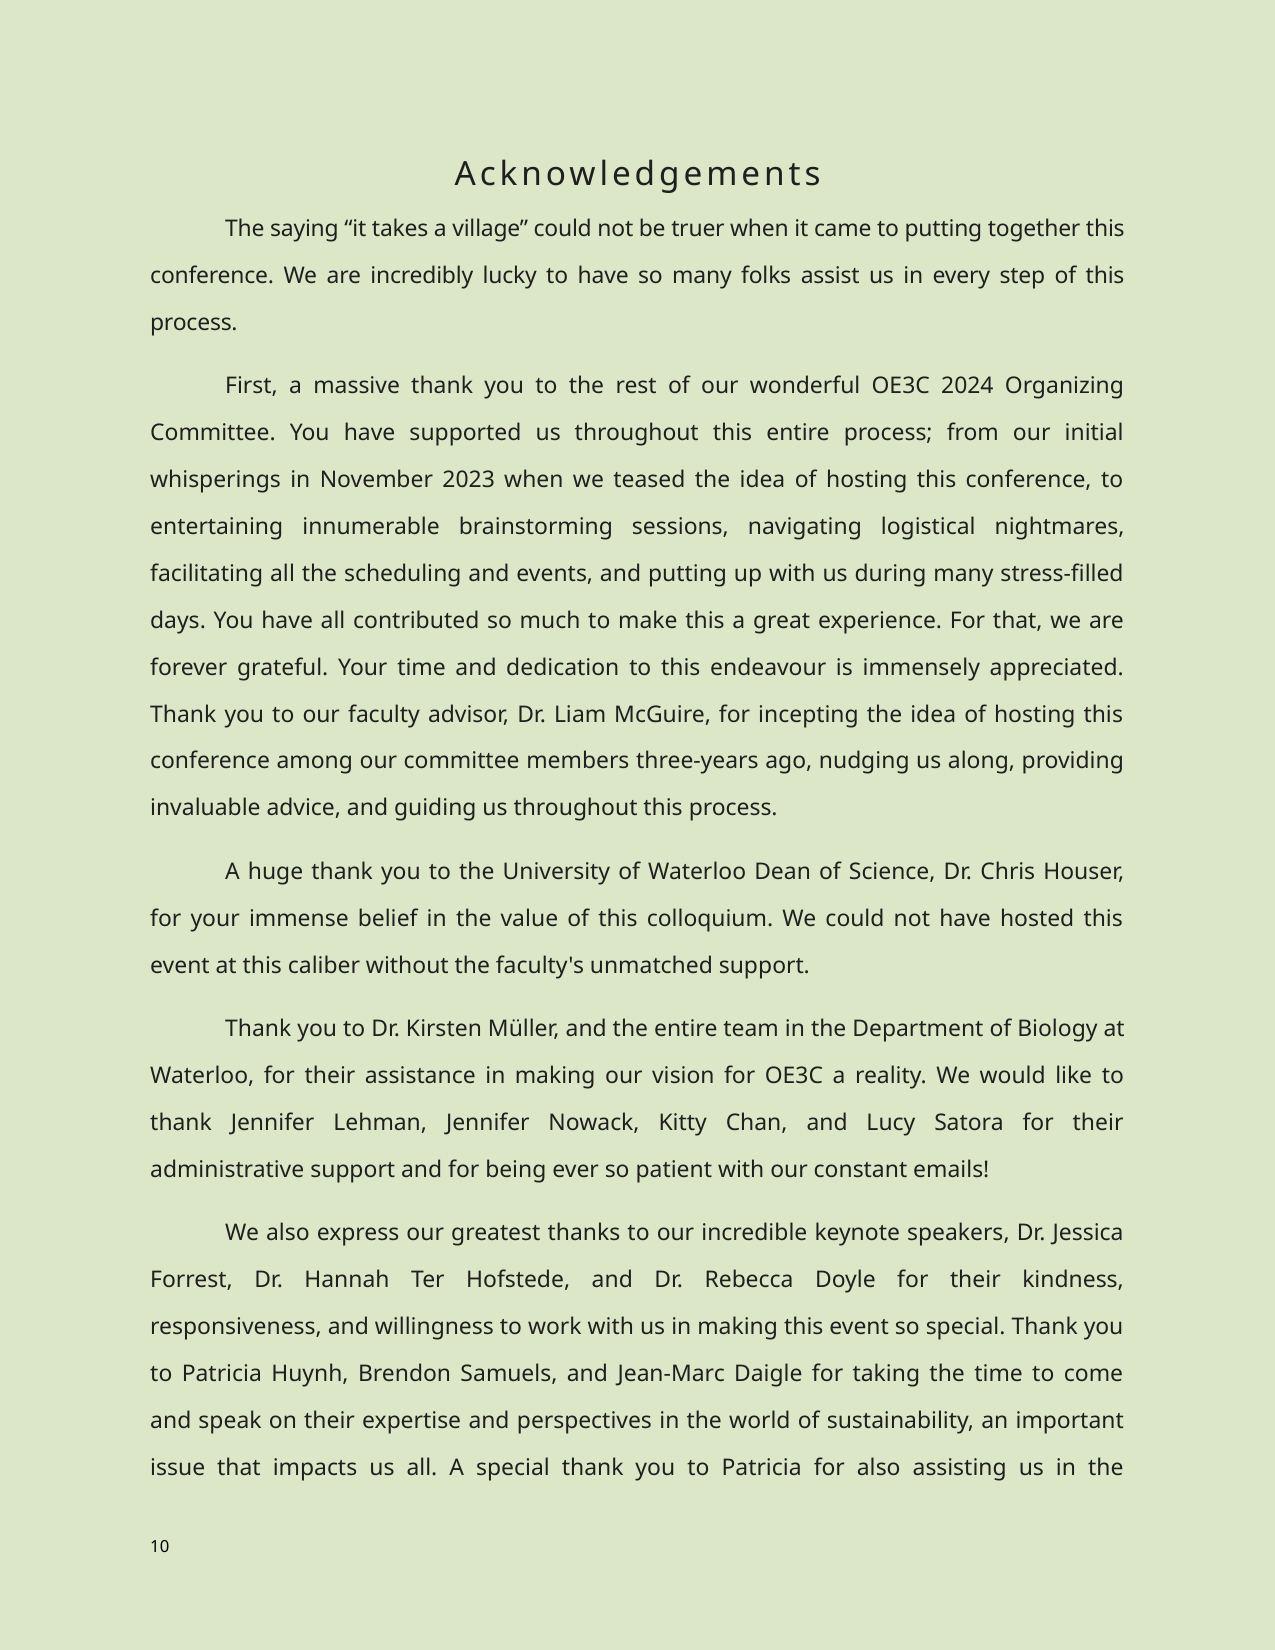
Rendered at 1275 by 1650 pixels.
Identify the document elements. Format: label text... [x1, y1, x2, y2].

text A huge thank you to the University of Waterloo Dean of Science, Dr. Chris Houser, for your immense belief in the value of this colloquium. We could not have hosted this event at this caliber without the faculty's unmatched support. [150, 855, 1125, 980]
text Acknowledgements [150, 150, 1125, 195]
text Thank you to Dr. Kirsten Müller, and the entire team in the Department of Biology at Waterloo, for their assistance in making our vision for OE3C a reality. We would like to thank Jennifer Lehman, Jennifer Nowack, Kitty Chan, and Lucy Satora for their administrative support and for being ever so patient with our constant emails! [150, 1012, 1125, 1184]
text The saying “it takes a village” could not be truer when it came to putting together this conference. We are incredibly lucky to have so many folks assist us in every step of this process. [150, 212, 1125, 337]
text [150, 1216, 1125, 1482]
text First, a massive thank you to the rest of our wonderful OE3C 2024 Organizing Committee. You have supported us throughout this entire process; from our initial whisperings in November 2023 when we teased the idea of hosting this conference, to entertaining innumerable brainstorming sessions, navigating logistical nightmares, facilitating all the scheduling and events, and putting up with us during many stress-filled days. You have all contributed so much to make this a great experience. For that, we are forever grateful. Your time and dedication to this endeavour is immensely appreciated. Thank you to our faculty advisor, Dr. Liam McGuire, for incepting the idea of hosting this conference among our committee members three-years ago, nudging us along, providing invaluable advice, and guiding us throughout this process. [150, 369, 1125, 822]
